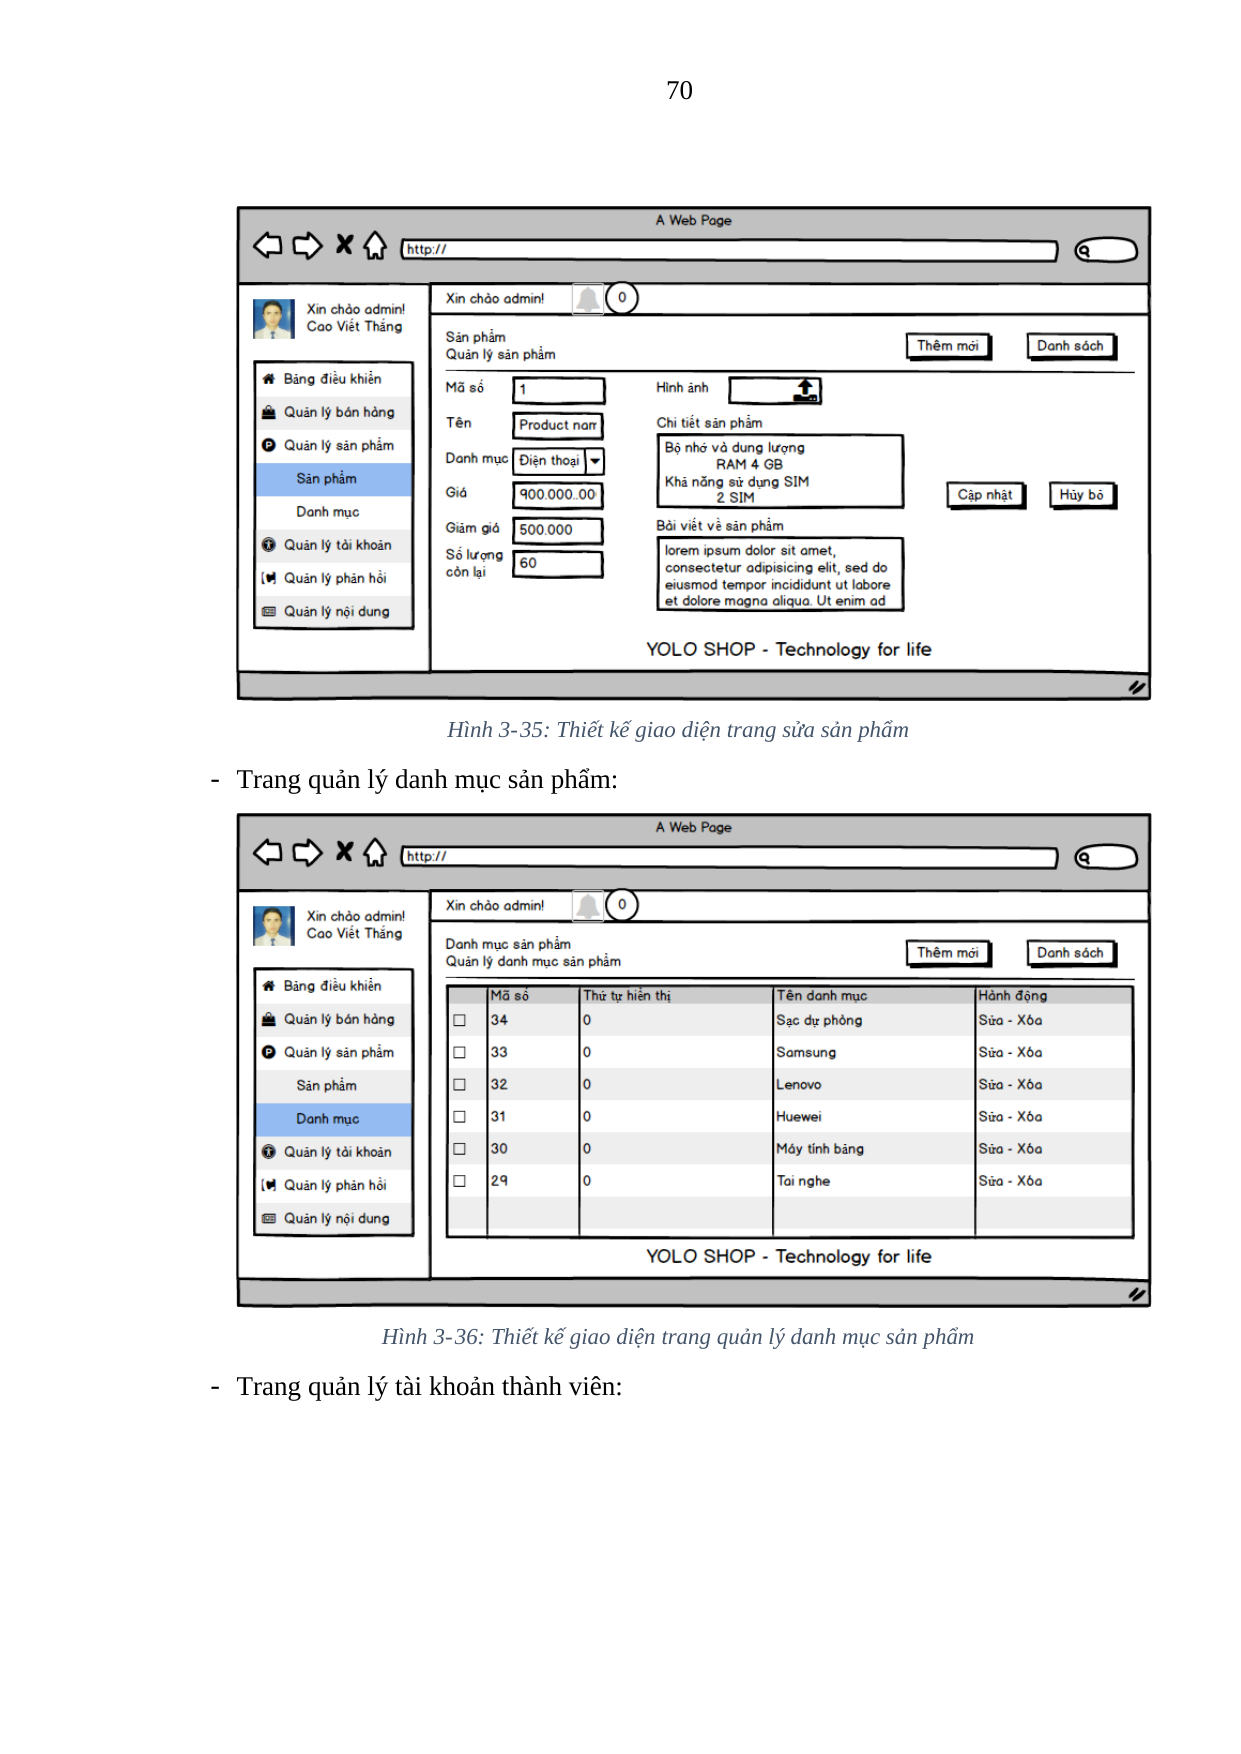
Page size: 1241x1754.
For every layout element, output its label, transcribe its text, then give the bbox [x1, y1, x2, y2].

picture [236, 813, 1152, 1308]
list Trang quản lý tài khoản thành viên: [207, 1370, 1122, 1404]
picture [236, 206, 1152, 701]
list Trang quản lý danh mục sản phẩm: [207, 763, 1122, 797]
